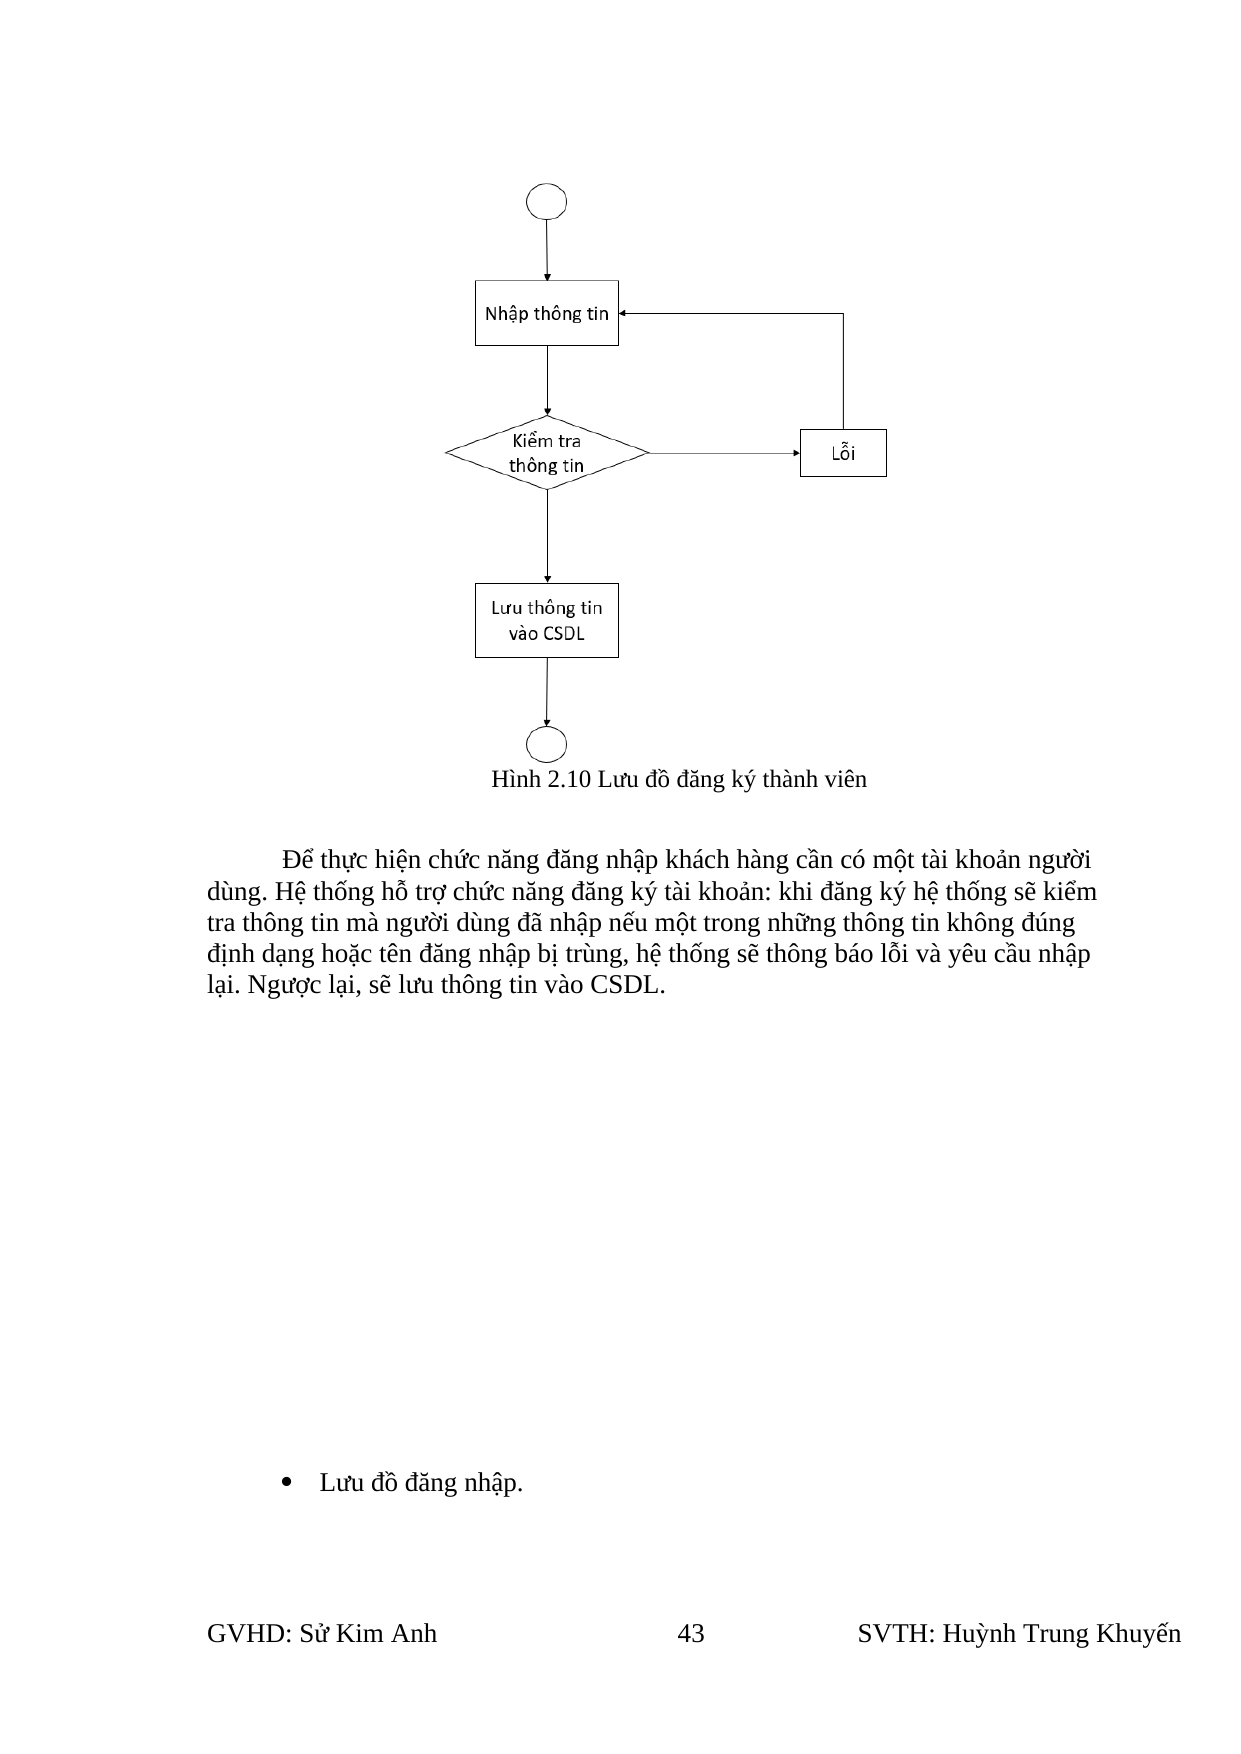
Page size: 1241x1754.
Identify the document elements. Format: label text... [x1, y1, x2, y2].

list Lưu đồ đăng nhập. [282, 1466, 1122, 1498]
text Để thực hiện chức năng đăng nhập khách hàng cần có một tài khoản người dùng. Hệ thống hỗ trợ chức năng đăng ký tài khoản: khi đăng ký hệ thống sẽ kiểm tra thông tin mà người dùng đã nhập nếu một trong những thông tin không đúng định dạng hoặc tên đăng nhập bị trùng, hệ thống sẽ thông báo lỗi và yêu cầu nhập lại. Ngược lại, sẽ lưu thông tin vào CSDL. [207, 843, 1122, 999]
picture [439, 177, 890, 765]
